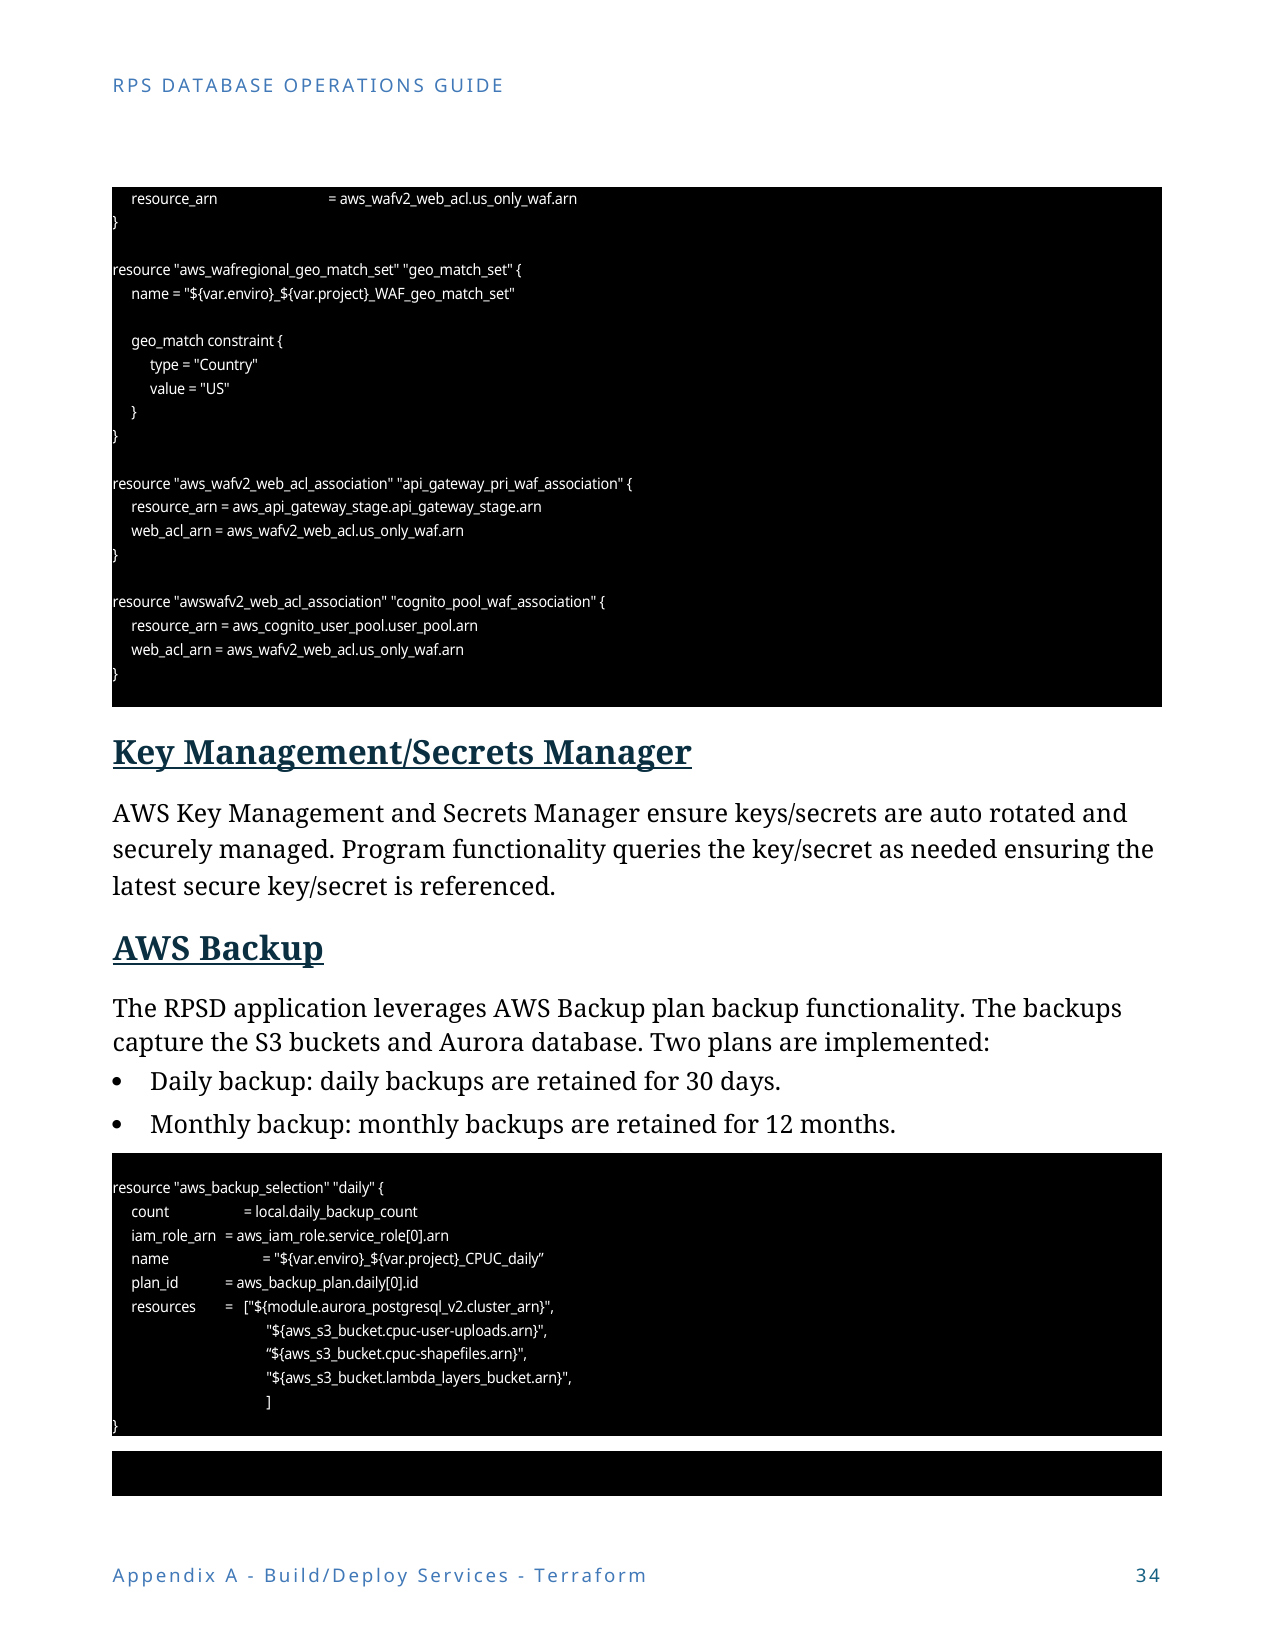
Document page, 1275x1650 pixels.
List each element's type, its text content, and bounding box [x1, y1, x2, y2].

text resource "awswafv2_web_acl_association" "cognito_pool_waf_association" { [112, 591, 1162, 612]
list Daily backup: daily backups are retained for 30 days. [112, 1063, 1162, 1097]
text ] [112, 1391, 1162, 1412]
subtitle AWS Backup [112, 924, 1162, 970]
text "${aws_s3_bucket.cpuc-user-uploads.arn}", [112, 1319, 1162, 1341]
text web_acl_arn = aws_wafv2_web_acl.us_only_waf.arn [112, 639, 1162, 660]
text "${aws_s3_bucket.lambda_layers_bucket.arn}", [112, 1367, 1162, 1388]
text value = "US" [112, 377, 1162, 399]
text } [112, 425, 1162, 446]
text resource_arn = aws_wafv2_web_acl.us_only_waf.arn [112, 187, 1162, 209]
subtitle Key Management/Secrets Manager [112, 729, 1162, 774]
text name = "${var.enviro}_${var.project}_WAF_geo_match_set" [112, 282, 1162, 304]
text name = "${var.enviro}_${var.project}_CPUC_daily” [112, 1248, 1162, 1269]
text resources = ["${module.aurora_postgresql_v2.cluster_arn}", [112, 1296, 1162, 1317]
text } [112, 1414, 1162, 1436]
text resource_arn = aws_api_gateway_stage.api_gateway_stage.arn [112, 496, 1162, 517]
text } [112, 401, 1162, 422]
text resource "aws_wafregional_geo_match_set" "geo_match_set" { [112, 259, 1162, 280]
text The RPSD application leverages AWS Backup plan backup functionality. The backups capture the S3 buckets and Aurora database. Two plans are implemented: [112, 991, 1162, 1059]
text AWS Key Management and Secrets Manager ensure keys/secrets are auto rotated and securely managed. Program functionality queries the key/secret as needed ensuring the latest secure key/secret is referenced. [112, 795, 1162, 903]
text } [112, 662, 1162, 684]
text } [112, 544, 1162, 565]
text plan_id = aws_backup_plan.daily[0].id [112, 1272, 1162, 1293]
text resource_arn = aws_cognito_user_pool.user_pool.arn [112, 615, 1162, 636]
text iam_role_arn = aws_iam_role.service_role[0].arn [112, 1224, 1162, 1246]
list Monthly backup: monthly backups are retained for 12 months. [112, 1107, 1162, 1141]
text resource "aws_wafv2_web_acl_association" "api_gateway_pri_waf_association" { [112, 472, 1162, 494]
text web_acl_arn = aws_wafv2_web_acl.us_only_waf.arn [112, 520, 1162, 541]
text geo_match constraint { [112, 330, 1162, 351]
text } [112, 211, 1162, 232]
text count = local.daily_backup_count [112, 1201, 1162, 1222]
text type = "Country" [112, 354, 1162, 375]
text “${aws_s3_bucket.cpuc-shapefiles.arn}", [112, 1343, 1162, 1364]
text resource "aws_backup_selection" "daily" { [112, 1177, 1162, 1198]
